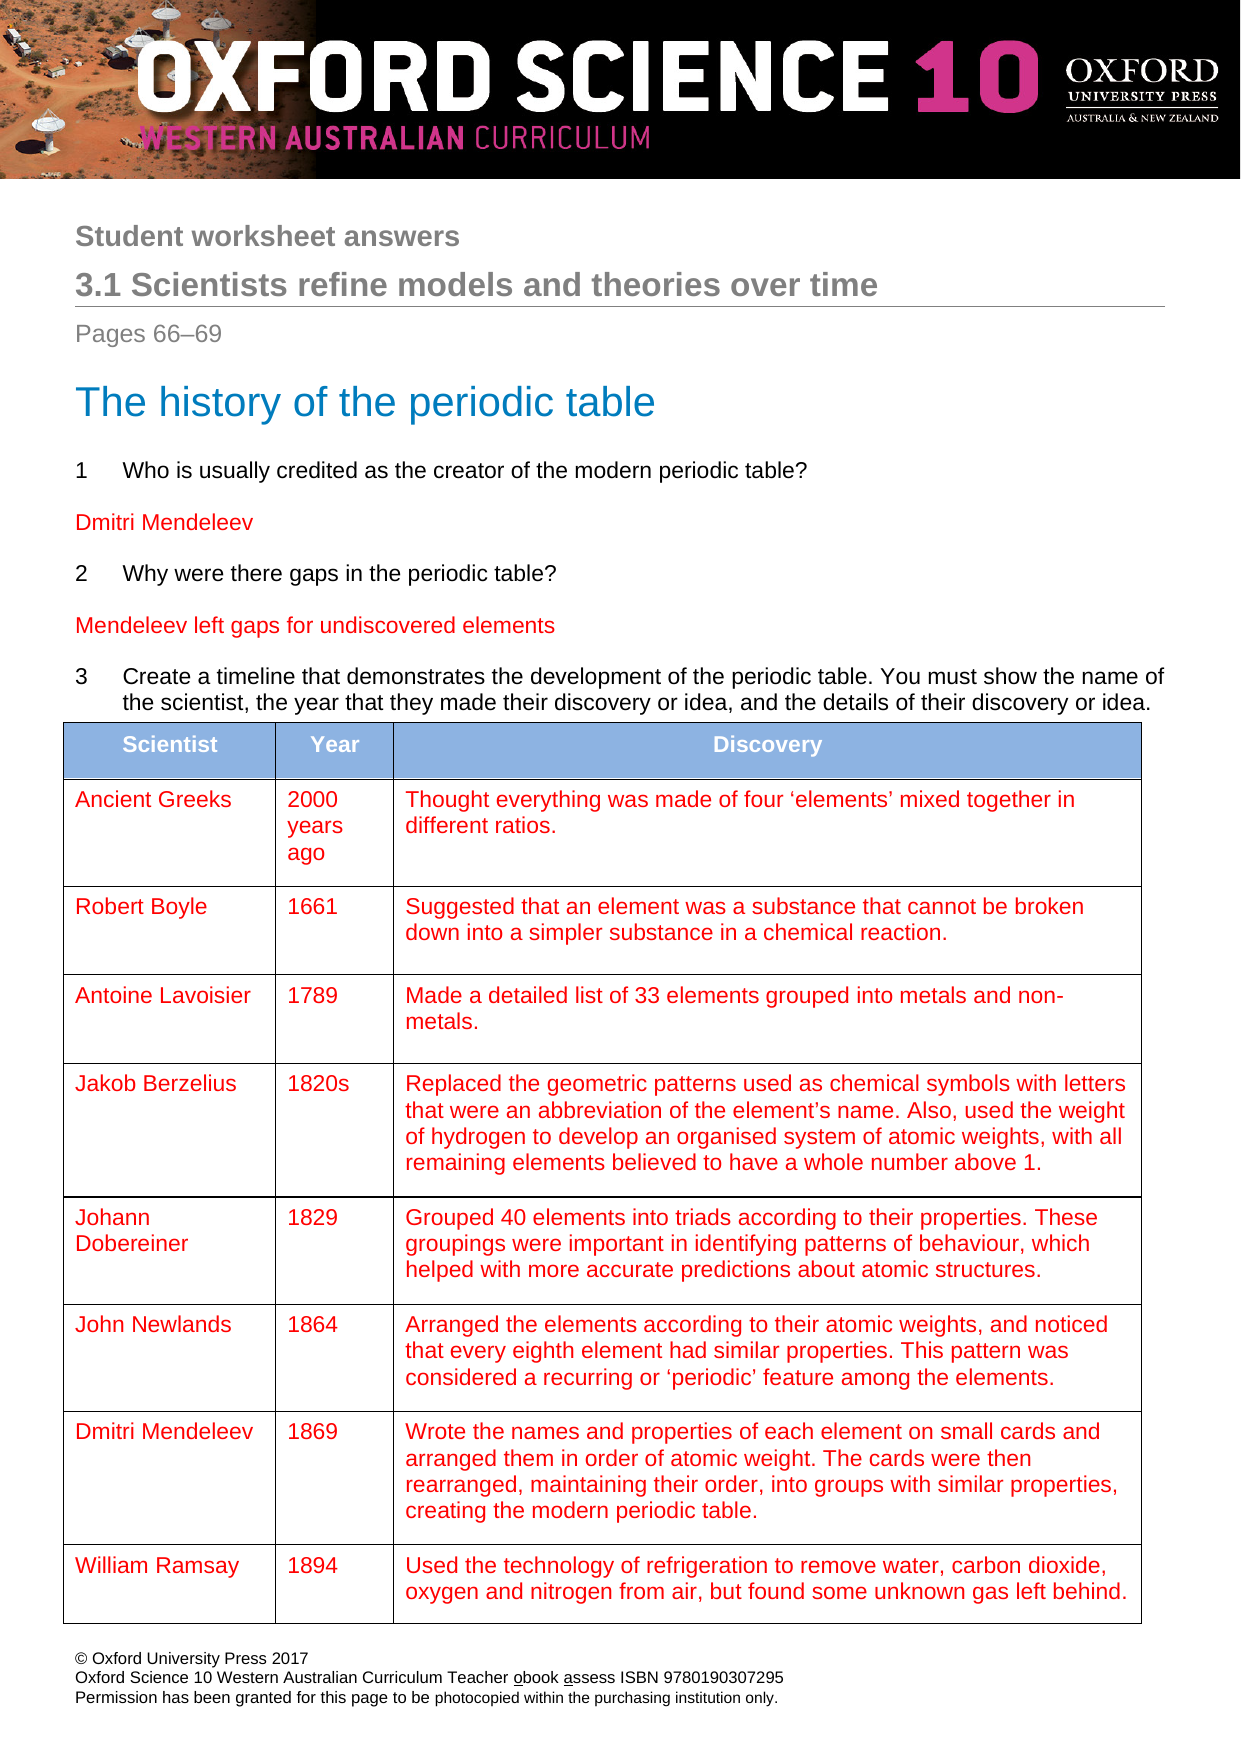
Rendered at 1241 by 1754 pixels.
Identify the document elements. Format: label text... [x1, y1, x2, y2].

table_cell 1869 [276, 1412, 393, 1544]
table_cell 1661 [276, 887, 393, 974]
table_cell John Newlands [64, 1305, 275, 1411]
table_cell 1894 [276, 1545, 393, 1623]
table_cell Dmitri Mendeleev [64, 1412, 275, 1544]
picture [0, 0, 1241, 179]
table_cell 2000 years ago [276, 780, 393, 886]
text Pages 66–69 [75, 319, 1165, 348]
text The history of the periodic table [75, 377, 1165, 425]
list 3 Create a timeline that demonstrates the development of the periodic table. You must show the name of the scientist, the year that they made their discovery or idea, and the details of their discovery or idea. [75, 663, 1165, 716]
text Student worksheet answers [75, 219, 1165, 253]
table_cell William Ramsay [64, 1545, 275, 1623]
table_cell Robert Boyle [64, 887, 275, 974]
table_cell Jakob Berzelius [64, 1064, 275, 1196]
table_header Discovery [394, 723, 1141, 778]
text 3.1 Scientists refine models and theories over time [75, 265, 1165, 306]
table_cell Grouped 40 elements into triads according to their properties. These groupings were important in identifying patterns of behaviour, which helped with more accurate predictions about atomic structures. [394, 1198, 1141, 1304]
table_cell Antoine Lavoisier [64, 975, 275, 1063]
table_cell Made a detailed list of 33 elements grouped into metals and non-metals. [394, 975, 1141, 1063]
table_cell 1789 [276, 975, 393, 1063]
table_header Scientist [64, 723, 275, 778]
table_cell Johann Dobereiner [64, 1198, 275, 1304]
table_cell 1829 [276, 1198, 393, 1304]
table_cell 1864 [276, 1305, 393, 1411]
table_cell Replaced the geometric patterns used as chemical symbols with letters that were an abbreviation of the element’s name. Also, used the weight of hydrogen to develop an organised system of atomic weights, with all remaining elements believed to have a whole number above 1. [394, 1064, 1141, 1196]
table_cell Ancient Greeks [64, 780, 275, 886]
table_cell Arranged the elements according to their atomic weights, and noticed that every eighth element had similar properties. This pattern was considered a recurring or ‘periodic’ feature among the elements. [394, 1305, 1141, 1411]
text Mendeleev left gaps for undiscovered elements [75, 612, 1165, 638]
table_cell Wrote the names and properties of each element on small cards and arranged them in order of atomic weight. The cards were then rearranged, maintaining their order, into groups with similar properties, creating the modern periodic table. [394, 1412, 1141, 1544]
text Dmitri Mendeleev [75, 509, 1165, 535]
table_cell Thought everything was made of four ‘elements’ mixed together in different ratios. [394, 780, 1141, 886]
list 2 Why were there gaps in the periodic table? [75, 560, 1165, 587]
list 1 Who is usually credited as the creator of the modern periodic table? [75, 457, 1165, 484]
table_cell 1820s [276, 1064, 393, 1196]
table_header Year [276, 723, 393, 778]
table_cell Suggested that an element was a substance that cannot be broken down into a simpler substance in a chemical reaction. [394, 887, 1141, 974]
